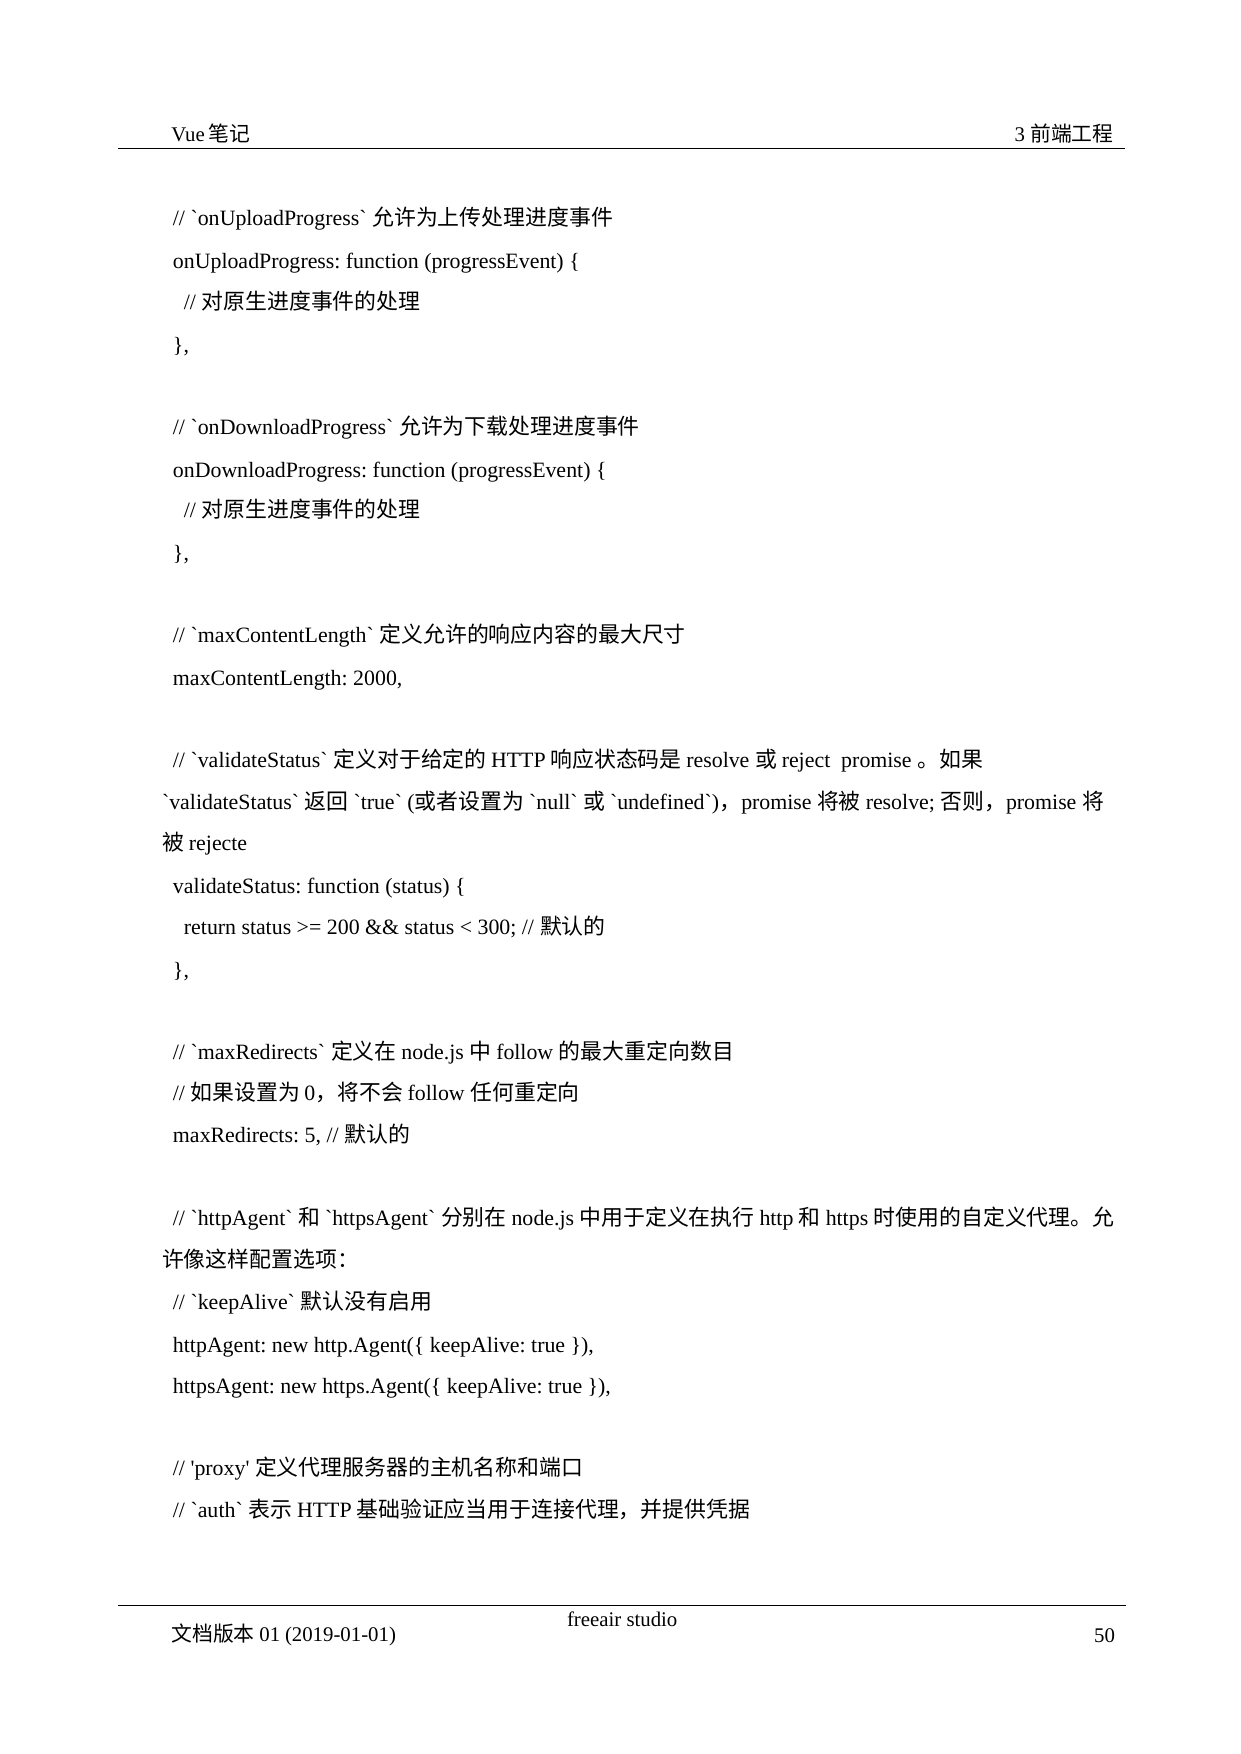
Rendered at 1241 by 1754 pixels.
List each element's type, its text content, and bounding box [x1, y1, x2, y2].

list validateStatus: function (status) { [162, 857, 1122, 899]
list // 'proxy' 定义代理服务器的主机名称和端口 [162, 1440, 1122, 1482]
list onDownloadProgress: function (progressEvent) { [162, 440, 1122, 482]
list // `keepAlive` 默认没有启用 [162, 1274, 1122, 1315]
list // 对原生进度事件的处理 [162, 274, 1122, 315]
list // `onUploadProgress` 允许为上传处理进度事件 [162, 190, 1122, 232]
list // 对原生进度事件的处理 [162, 482, 1122, 524]
list }, [162, 524, 1122, 565]
list // 如果设置为0，将不会 follow 任何重定向 [162, 1065, 1122, 1107]
list }, [162, 940, 1122, 982]
list // `auth` 表示 HTTP 基础验证应当用于连接代理，并提供凭据 [162, 1482, 1122, 1524]
list // `httpAgent` 和 `httpsAgent` 分别在 node.js 中用于定义在执行 http 和 https 时使用的自定义代理。允许像这样配置选项： [162, 1190, 1122, 1274]
list maxRedirects: 5, // 默认的 [162, 1107, 1122, 1149]
list onUploadProgress: function (progressEvent) { [162, 232, 1122, 274]
list httpsAgent: new https.Agent({ keepAlive: true }), [162, 1357, 1122, 1399]
list maxContentLength: 2000, [162, 649, 1122, 690]
list // `maxContentLength` 定义允许的响应内容的最大尺寸 [162, 607, 1122, 649]
list httpAgent: new http.Agent({ keepAlive: true }), [162, 1315, 1122, 1357]
list // `onDownloadProgress` 允许为下载处理进度事件 [162, 399, 1122, 440]
list // `maxRedirects` 定义在 node.js 中 follow 的最大重定向数目 [162, 1024, 1122, 1065]
list return status >= 200 && status < 300; // 默认的 [162, 899, 1122, 940]
list }, [162, 315, 1122, 357]
list // `validateStatus` 定义对于给定的HTTP 响应状态码是 resolve 或 reject promise 。如果 `validateStatus` 返回 `true` (或者设置为 `null` 或 `undefined`)，promise 将被 resolve; 否则，promise 将被 rejecte [162, 732, 1122, 857]
